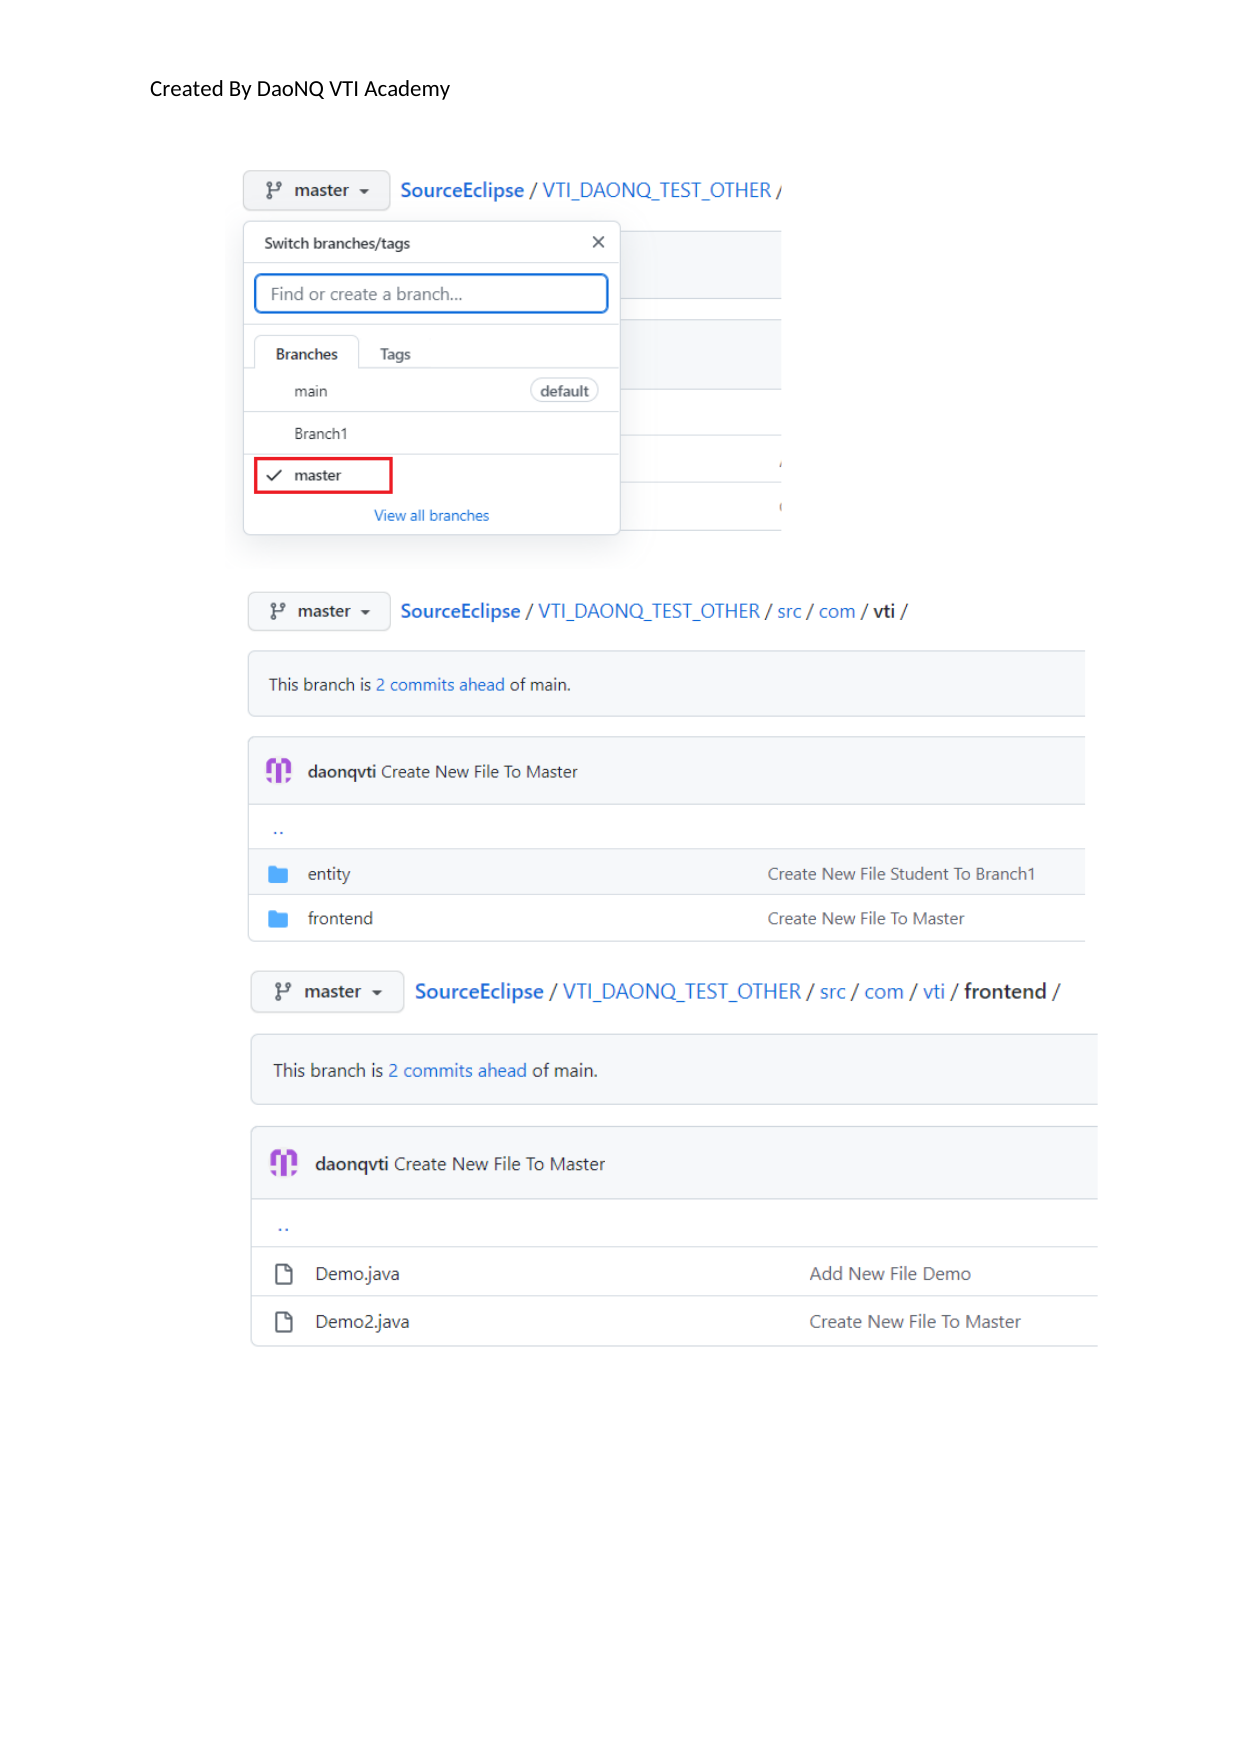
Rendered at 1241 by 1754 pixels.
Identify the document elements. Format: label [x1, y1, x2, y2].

picture [225, 150, 782, 569]
picture [225, 952, 1098, 1377]
picture [225, 571, 1085, 945]
